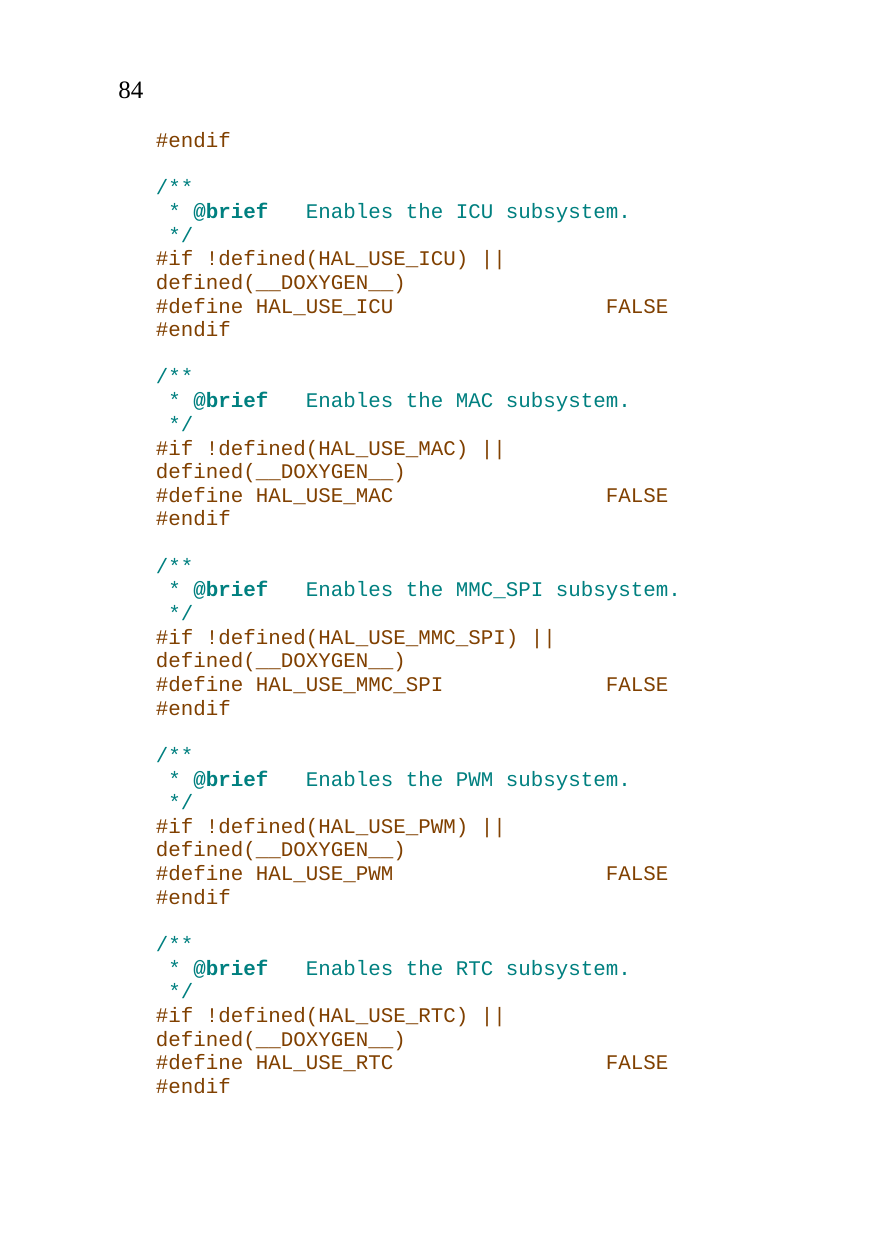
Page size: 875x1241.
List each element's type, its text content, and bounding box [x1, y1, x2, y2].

text * @brief Enables the MAC subsystem. [156, 390, 756, 414]
text #define HAL_USE_MAC FALSE [156, 485, 756, 508]
text #endif [156, 508, 756, 532]
text */ [156, 603, 756, 627]
text #define HAL_USE_RTC FALSE [156, 1052, 756, 1076]
text #if !defined(HAL_USE_MAC) || defined(__DOXYGEN__) [156, 437, 756, 485]
text #define HAL_USE_MMC_SPI FALSE [156, 674, 756, 698]
text #endif [156, 1076, 756, 1099]
text * @brief Enables the PWM subsystem. [156, 768, 756, 792]
text #define HAL_USE_PWM FALSE [156, 863, 756, 887]
text #endif [156, 130, 756, 154]
text /** [156, 367, 756, 390]
text * @brief Enables the RTC subsystem. [156, 958, 756, 981]
text */ [156, 981, 756, 1005]
text #endif [156, 319, 756, 343]
text /** [156, 556, 756, 579]
text * @brief Enables the MMC_SPI subsystem. [156, 579, 756, 603]
text #endif [156, 698, 756, 721]
text /** [156, 177, 756, 201]
text */ [156, 225, 756, 248]
text #if !defined(HAL_USE_ICU) || defined(__DOXYGEN__) [156, 248, 756, 296]
text /** [156, 745, 756, 768]
text */ [156, 414, 756, 437]
text #endif [156, 887, 756, 910]
text */ [156, 792, 756, 816]
text #if !defined(HAL_USE_PWM) || defined(__DOXYGEN__) [156, 816, 756, 863]
text #if !defined(HAL_USE_MMC_SPI) || defined(__DOXYGEN__) [156, 627, 756, 674]
text * @brief Enables the ICU subsystem. [156, 201, 756, 225]
text /** [156, 934, 756, 958]
text #if !defined(HAL_USE_RTC) || defined(__DOXYGEN__) [156, 1005, 756, 1052]
text #define HAL_USE_ICU FALSE [156, 296, 756, 319]
